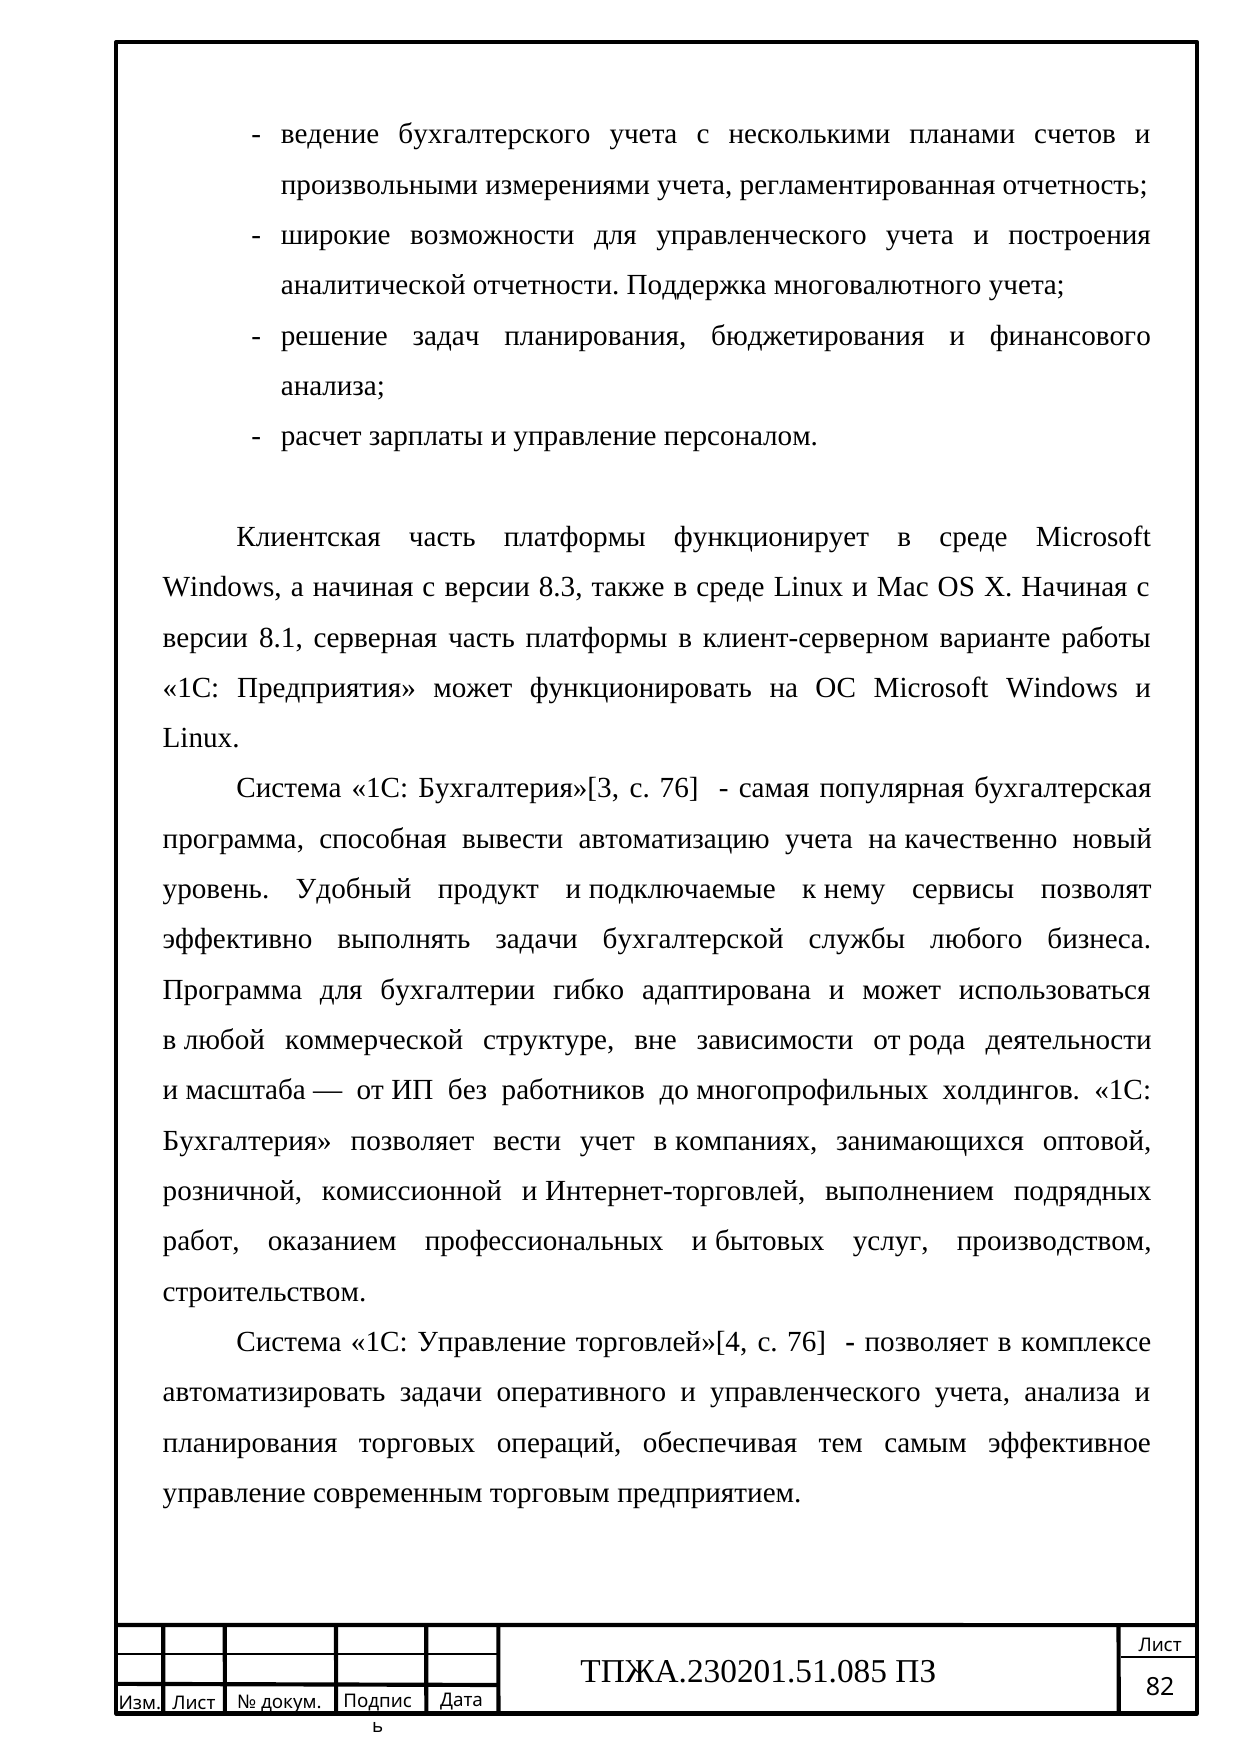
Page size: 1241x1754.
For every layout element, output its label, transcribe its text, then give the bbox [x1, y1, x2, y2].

list решение задач планирования, бюджетирования и финансового анализа; [251, 318, 1152, 402]
list ведение бухгалтерского учета с несколькими планами счетов и произвольными измерениями учета, регламентированная отчетность; [251, 117, 1152, 200]
text Клиентская часть платформы функционирует в среде Microsoft Windows, а начиная с версии 8.3, также в среде Linux и Mac OS X. Начиная с версии 8.1, серверная часть платформы в клиент-серверном варианте работы «1С: Предприятия» может функционировать на ОС Microsoft Windows и Linux. [162, 578, 1152, 754]
list расчет зарплаты и управление персоналом. [251, 418, 1152, 452]
text Система «1С: Бухгалтерия»[3, c. 76] - самая популярная бухгалтерская программа, способная вывести автоматизацию учета на качественно новый уровень. Удобный продукт и подключаемые к нему сервисы позволят эффективно выполнять задачи бухгалтерской службы любого бизнеса. Программа для бухгалтерии гибко адаптирована и может использоваться в любой коммерческой структуре, вне зависимости от рода деятельности и масштаба — от ИП без работников до многопрофильных холдингов. «1С: Бухгалтерия» позволяет вести учет в компаниях, занимающихся оптовой, розничной, комиссионной и Интернет-торговлей, выполнением подрядных работ, оказанием профессиональных и бытовых услуг, производством, строительством. [162, 771, 1152, 1307]
text Клиентская часть платформы функционирует в среде Microsoft Windows, а начиная с версии 8.3, также в среде Linux и Mac OS X. Начиная с версии 8.1, серверная часть платформы в клиент-серверном варианте работы «1С: Предприятия» может функционировать на ОС Microsoft Windows и Linux. [162, 519, 1152, 577]
list широкие возможности для управленческого учета и построения аналитической отчетности. Поддержка многовалютного учета; [251, 217, 1152, 301]
text Система «1C: Управление торговлей»[4, c. 76] - позволяет в комплексе автоматизировать задачи оперативного и управленческого учета, анализа и планирования торговых операций, обеспечивая тем самым эффективное управление современным торговым предприятием. [162, 1324, 1152, 1508]
